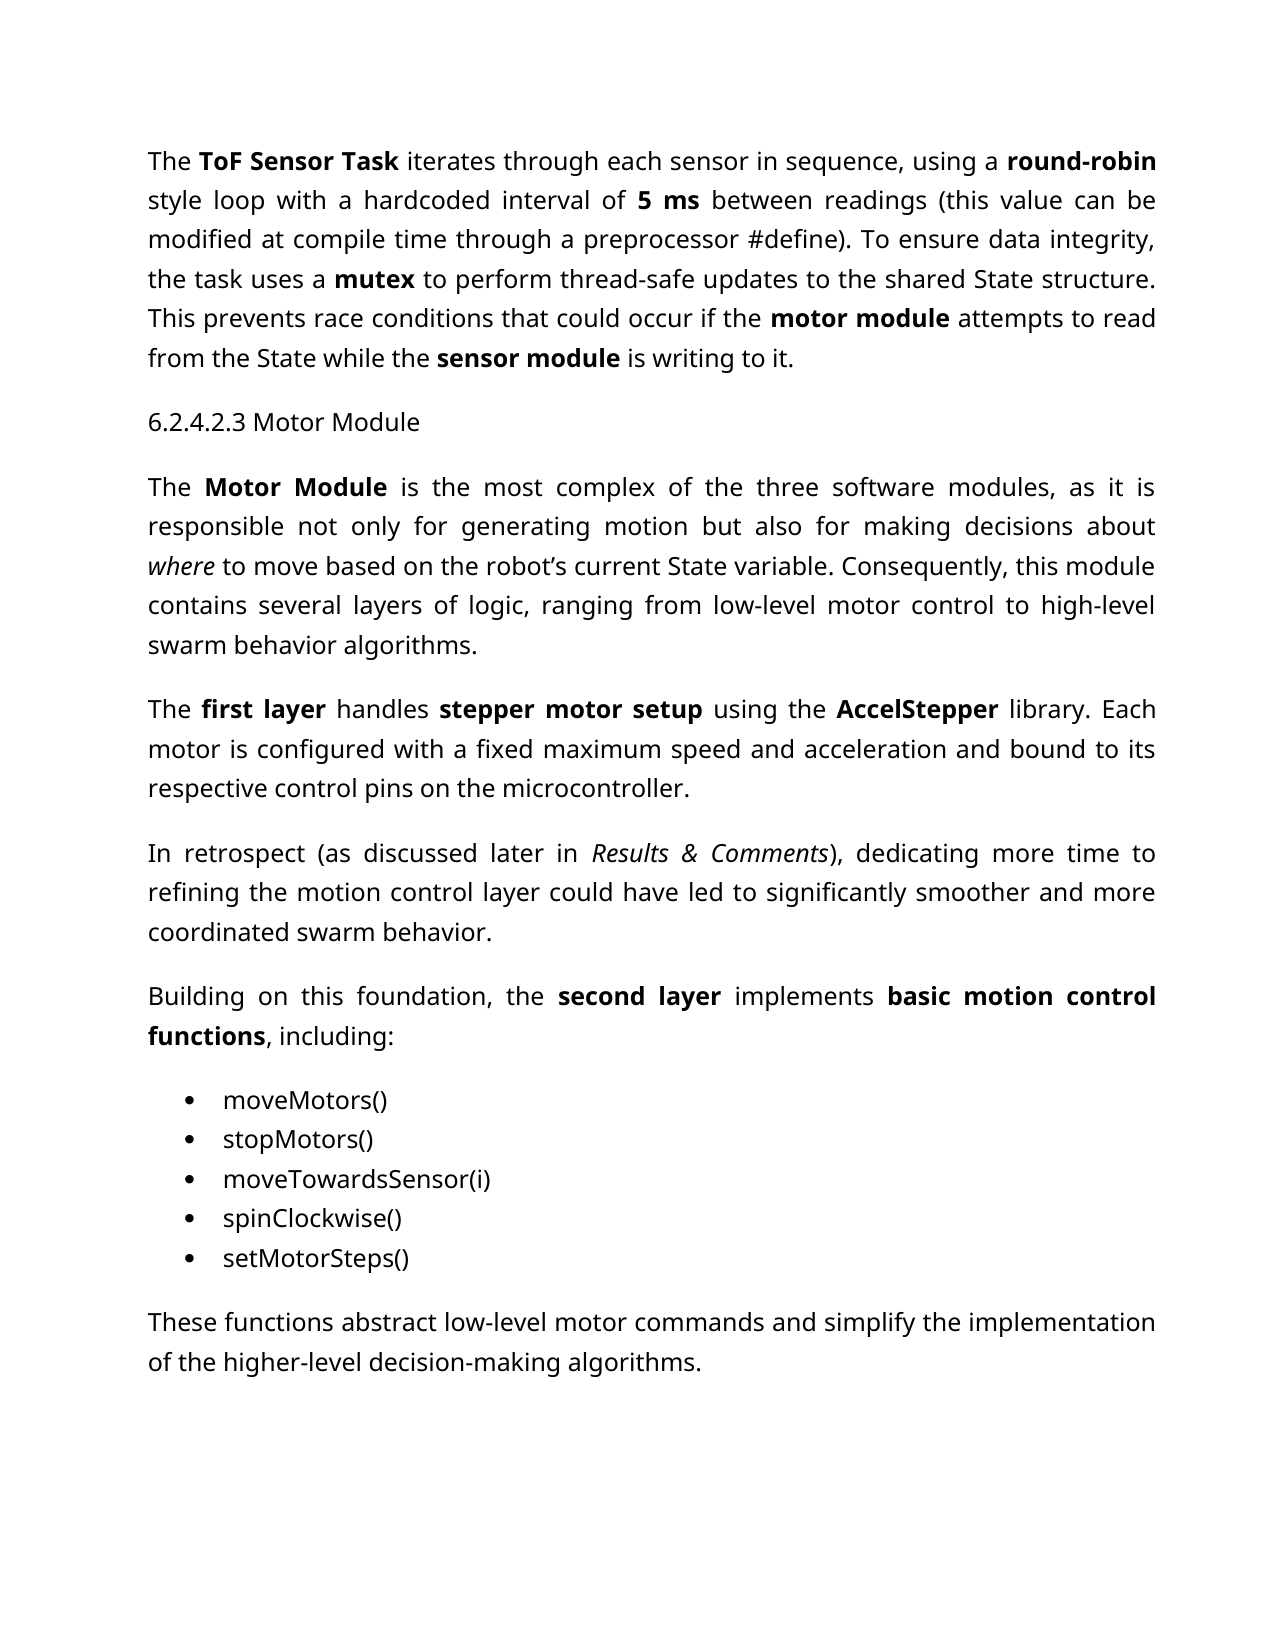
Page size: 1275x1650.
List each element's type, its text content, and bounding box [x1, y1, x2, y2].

list setMotorSteps() [185, 1241, 1157, 1275]
text These functions abstract low-level motor commands and simplify the implementation of the higher-level decision-making algorithms. [148, 1305, 1157, 1379]
text The ToF Sensor Task iterates through each sensor in sequence, using a round-robin style loop with a hardcoded interval of 5 ms between readings (this value can be modified at compile time through a preprocessor #define). To ensure data integrity, the task uses a mutex to perform thread-safe updates to the shared State structure. This prevents race conditions that could occur if the motor module attempts to read from the State while the sensor module is writing to it. [148, 143, 1157, 374]
list moveTowardsSensor(i) [185, 1162, 1157, 1196]
text The Motor Module is the most complex of the three software modules, as it is responsible not only for generating motion but also for making decisions about where to move based on the robot’s current State variable. Consequently, this module contains several layers of logic, ranging from low-level motor control to high-level swarm behavior algorithms. [148, 469, 1157, 661]
list moveMotors() [185, 1083, 1157, 1117]
text In retrospect (as discussed later in Results & Comments), dedicating more time to refining the motion control layer could have led to significantly smoother and more coordinated swarm behavior. [148, 835, 1157, 948]
list stopMotors() [185, 1122, 1157, 1156]
list spinClockwise() [185, 1201, 1157, 1235]
text The first layer handles stepper motor setup using the AccelStepper library. Each motor is configured with a fixed maximum speed and acceleration and bound to its respective control pins on the microcontroller. [148, 692, 1157, 805]
subtitle 6.2.4.2.3 Motor Module [148, 405, 1157, 439]
text Building on this foundation, the second layer implements basic motion control functions, including: [148, 979, 1157, 1052]
